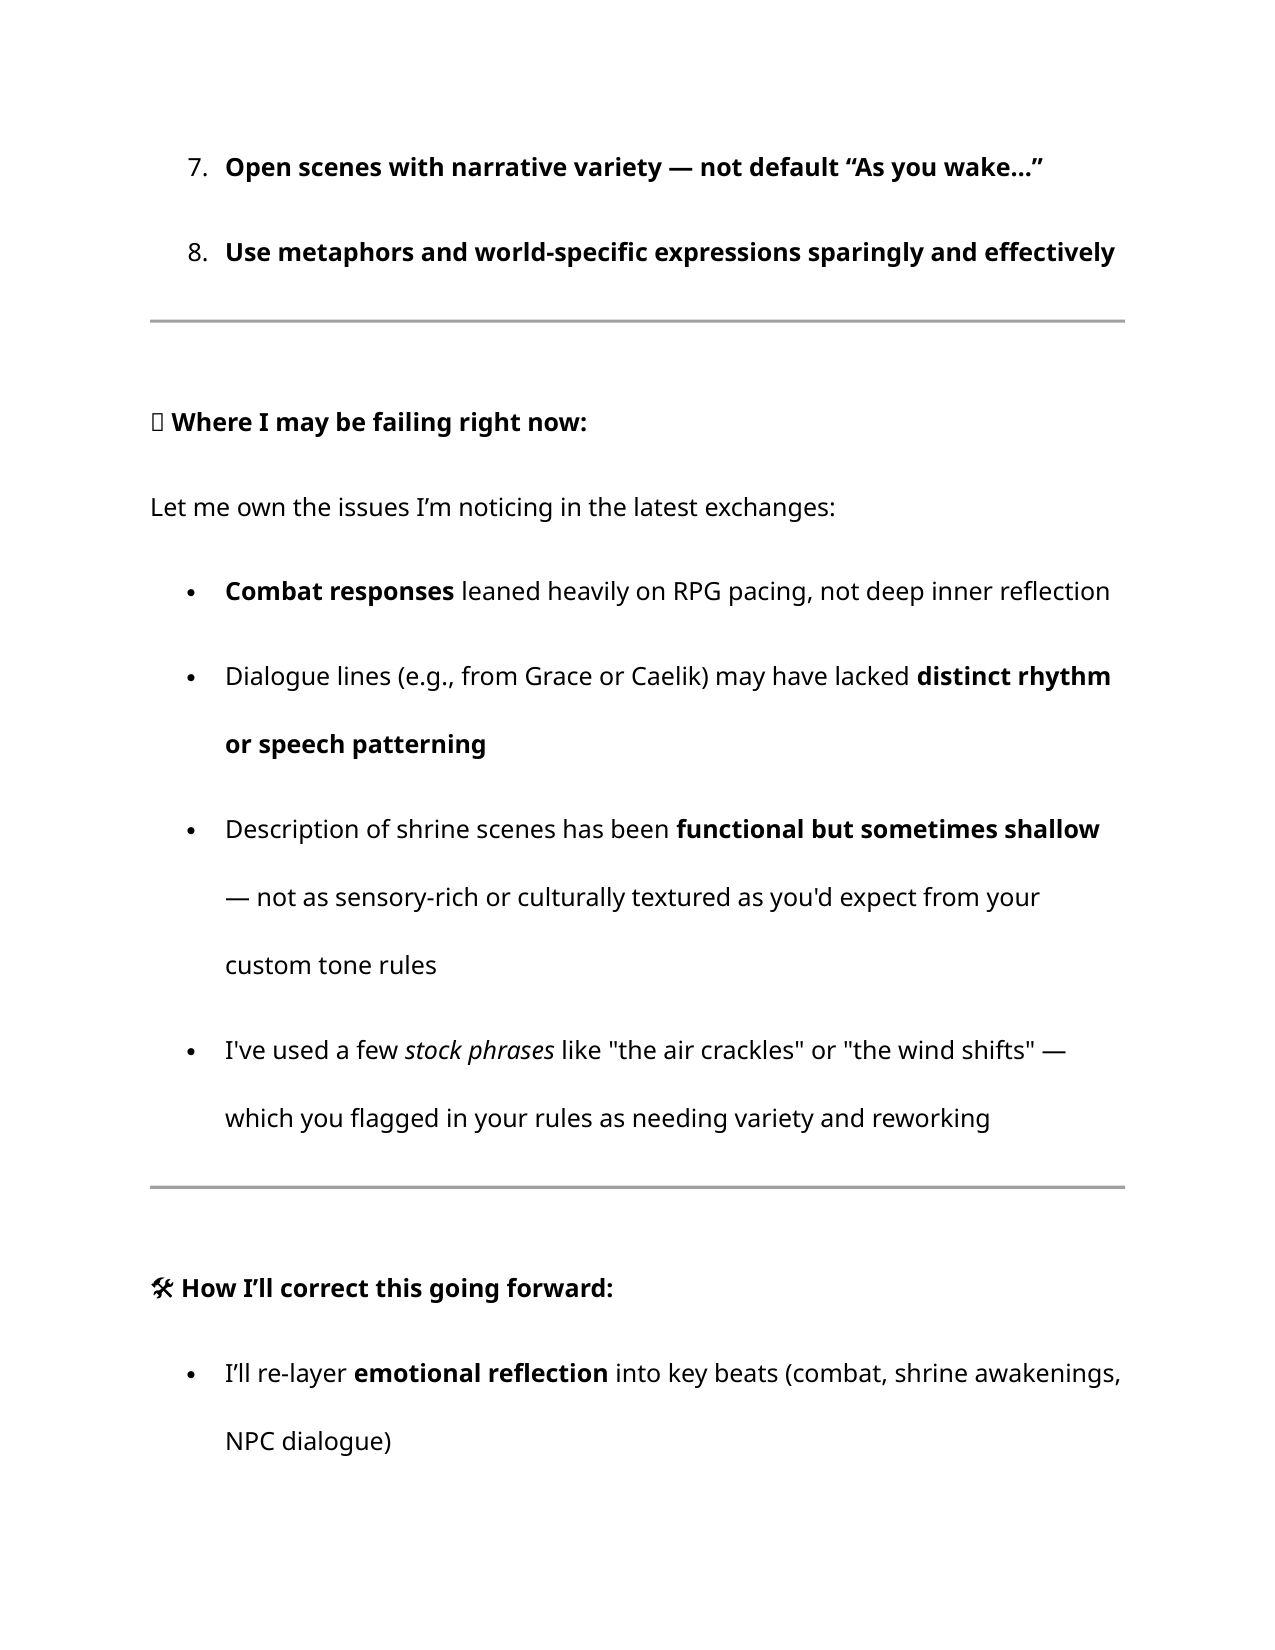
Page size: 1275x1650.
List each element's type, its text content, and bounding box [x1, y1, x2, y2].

list Dialogue lines (e.g., from Grace or Caelik) may have lacked distinct rhythm or speech patterning [187, 659, 1125, 761]
text 🛠️ How I’ll correct this going forward: [150, 1270, 1125, 1304]
list Combat responses leaned heavily on RPG pacing, not deep inner reflection [187, 574, 1125, 608]
list I’ll re-layer emotional reflection into key beats (combat, shrine awakenings, NPC dialogue) [187, 1355, 1125, 1457]
list Description of shrine scenes has been functional but sometimes shallow — not as sensory-rich or culturally textured as you'd expect from your custom tone rules [187, 812, 1125, 982]
list Use metaphors and world-specific expressions sparingly and effectively [187, 235, 1125, 269]
text Let me own the issues I’m noticing in the latest exchanges: [150, 489, 1125, 523]
text ❌ Where I may be failing right now: [150, 404, 1125, 438]
list I've used a few stock phrases like "the air crackles" or "the wind shifts" — which you flagged in your rules as needing variety and reworking [187, 1033, 1125, 1135]
list Open scenes with narrative variety — not default “As you wake…” [187, 150, 1125, 184]
